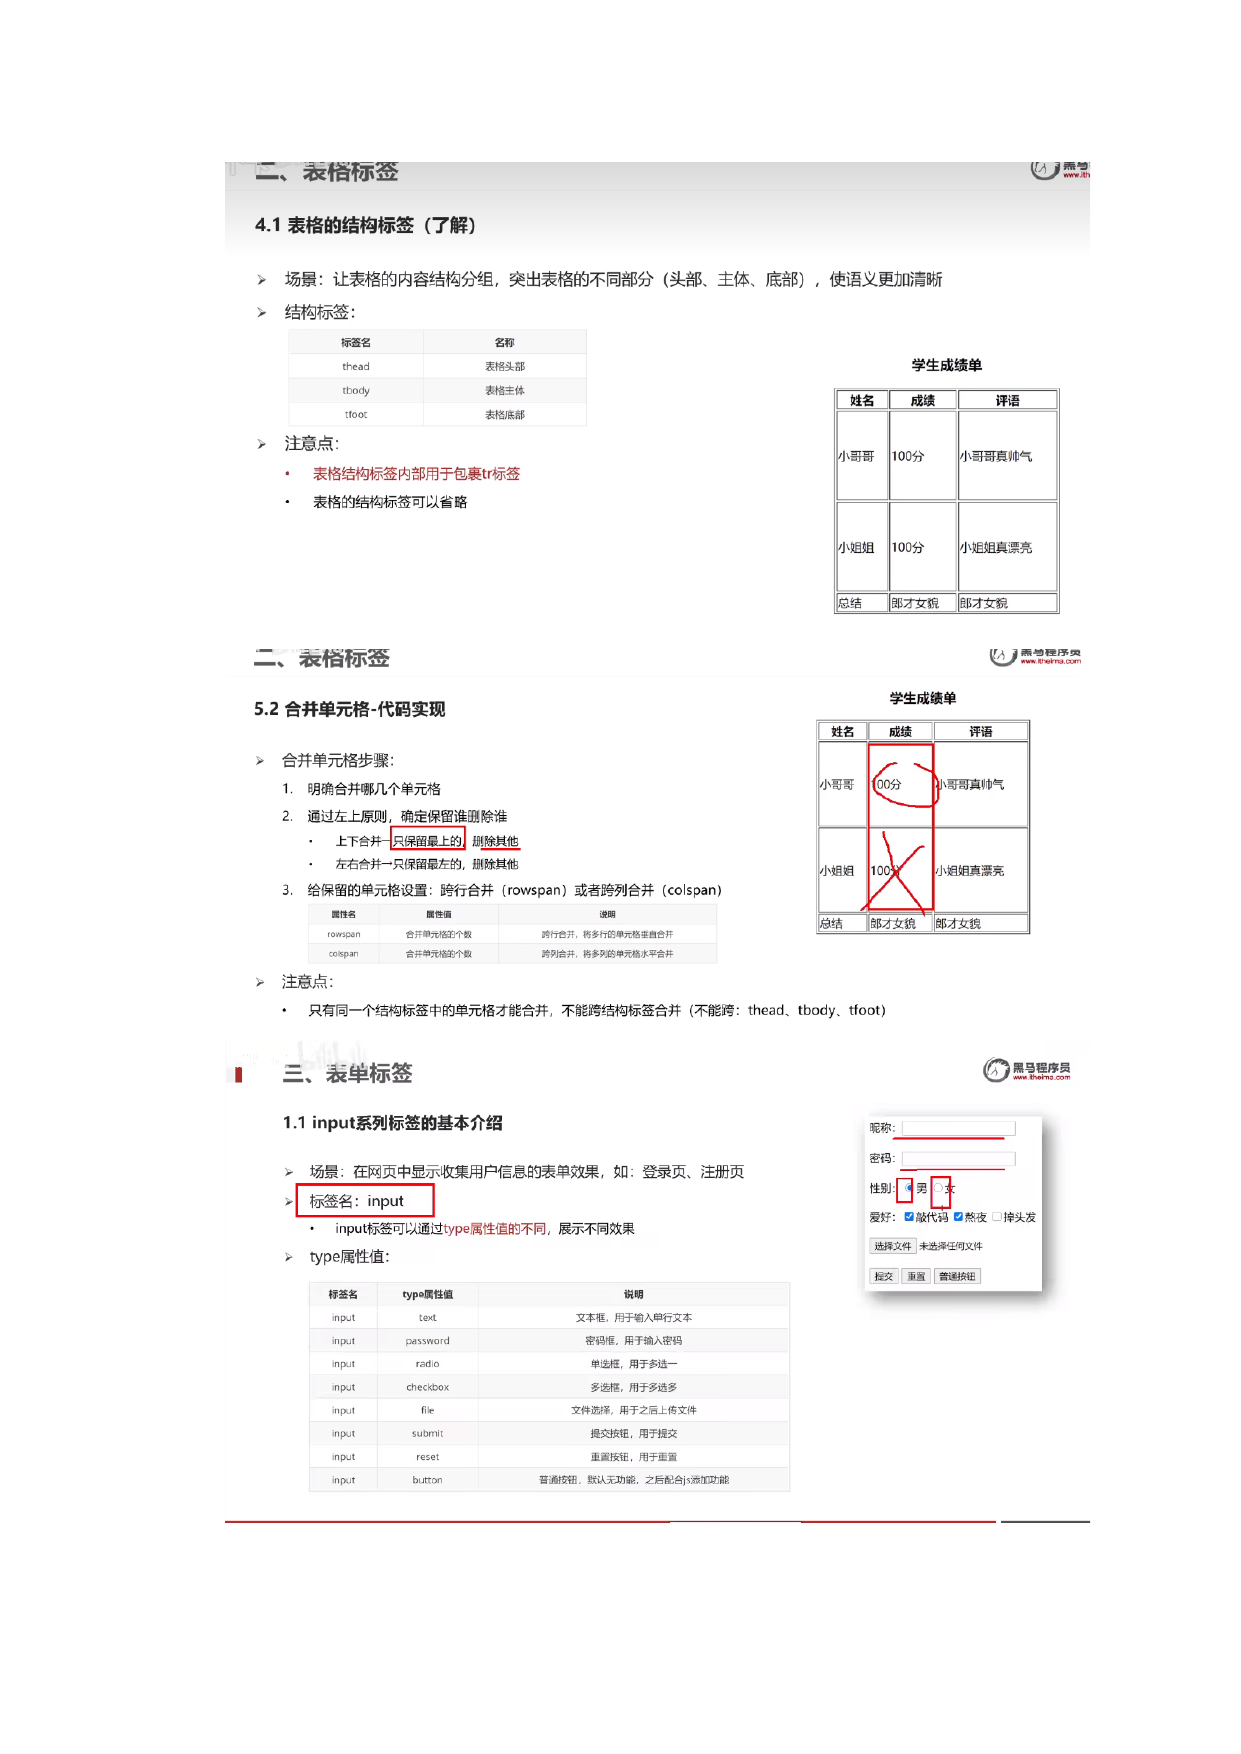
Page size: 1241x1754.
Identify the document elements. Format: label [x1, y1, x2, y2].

picture [225, 649, 1091, 1523]
picture [225, 162, 1091, 626]
